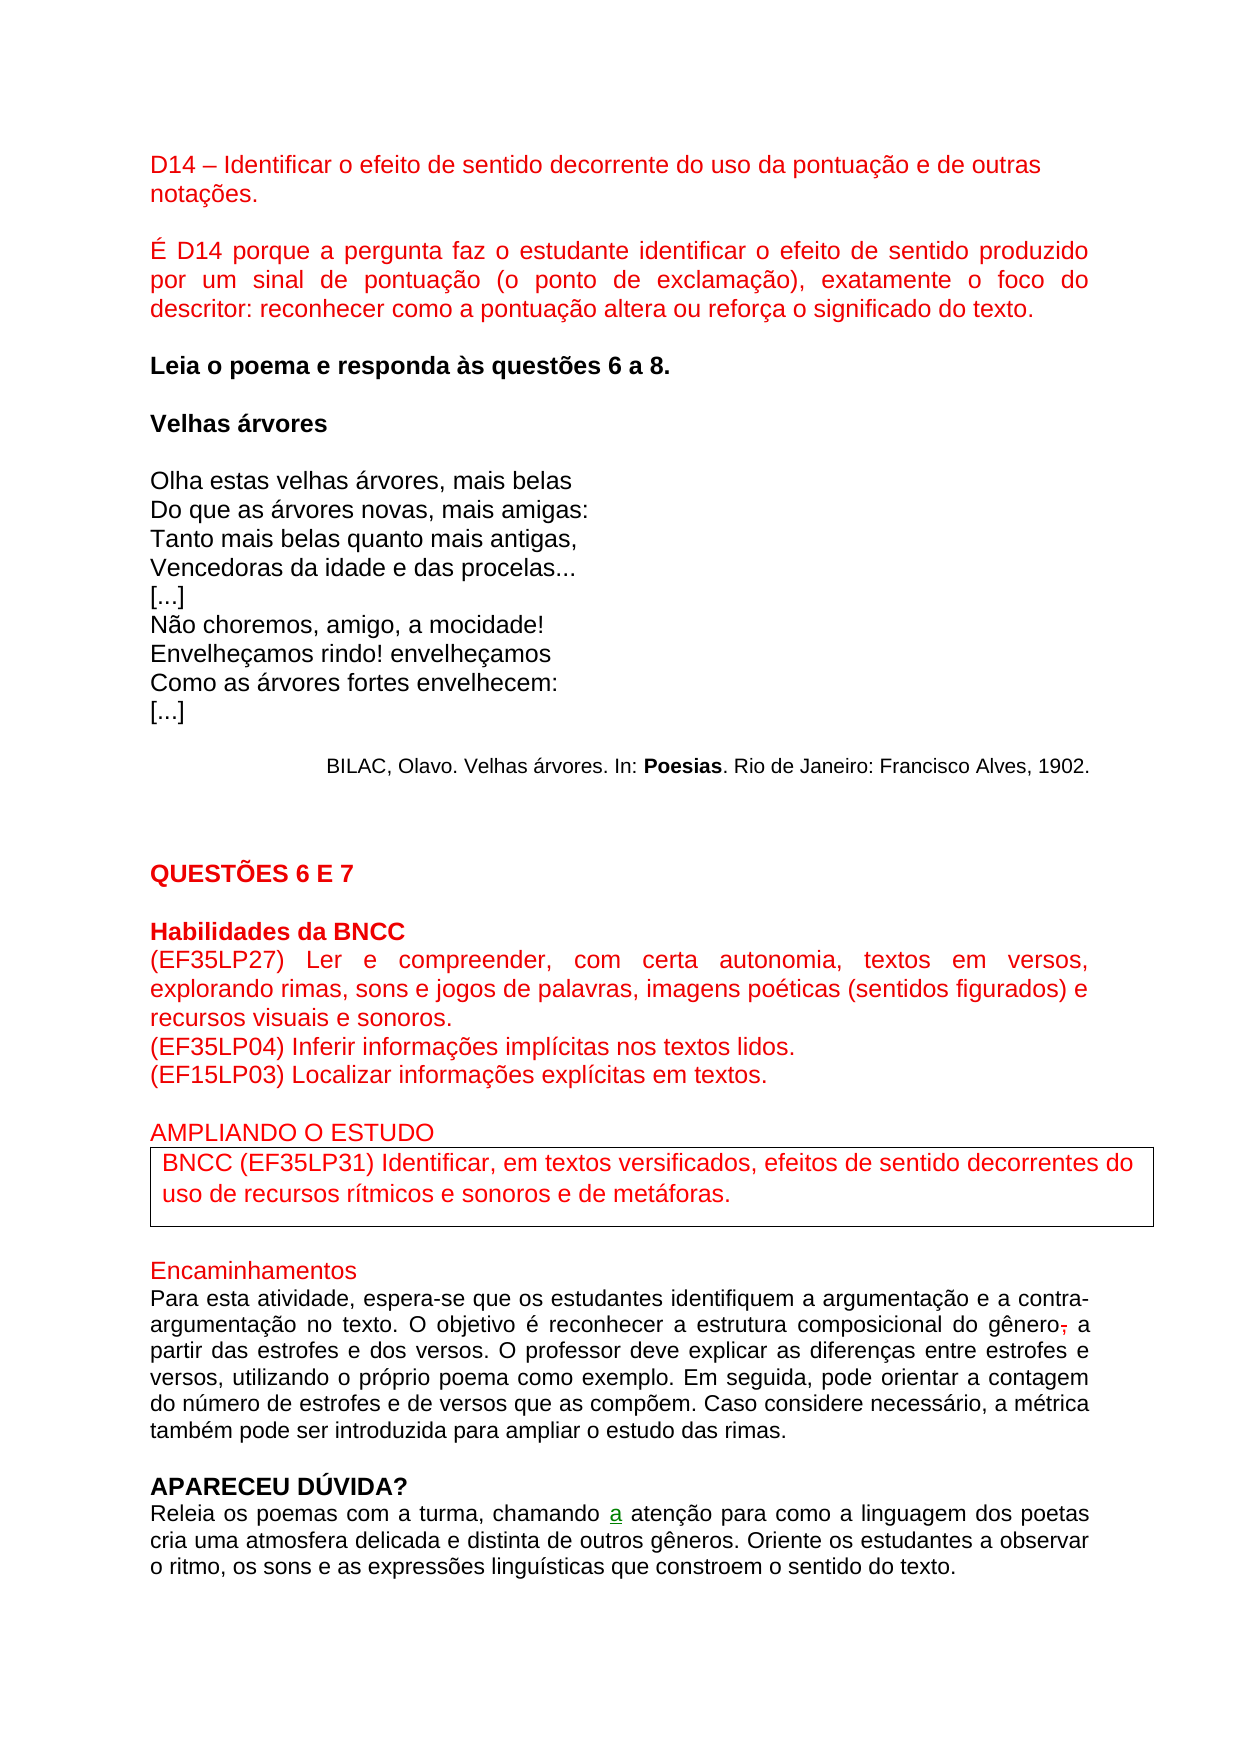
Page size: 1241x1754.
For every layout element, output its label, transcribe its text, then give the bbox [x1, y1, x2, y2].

text QUESTÕES 6 E 7 [150, 859, 1090, 888]
text [...] [150, 696, 1090, 725]
text Tanto mais belas quanto mais antigas, [150, 524, 1090, 552]
text É D14 porque a pergunta faz o estudante identificar o efeito de sentido produzido por um sinal de pontuação (o ponto de exclamação), exatamente o foco do descritor: reconhecer como a pontuação altera ou reforça o significado do texto. [150, 236, 1090, 322]
text Para esta atividade, espera-se que os estudantes identifiquem a argumentação e a contra-argumentação no texto. O objetivo é reconhecer a estrutura composicional do gênero, a partir das estrofes e dos versos. O professor deve explicar as diferenças entre estrofes e versos, utilizando o próprio poema como exemplo. Em seguida, pode orientar a contagem do número de estrofes e de versos que as compõem. Caso considere necessário, a métrica também pode ser introduzida para ampliar o estudo das rimas. [150, 1285, 1090, 1443]
text APARECEU DÚVIDA? [150, 1472, 1090, 1500]
text Olha estas velhas árvores, mais belas [150, 466, 1090, 495]
text (EF35LP27) Ler e compreender, com certa autonomia, textos em versos, explorando rimas, sons e jogos de palavras, imagens poéticas (sentidos figurados) e recursos visuais e sonoros. [150, 945, 1090, 1032]
text Releia os poemas com a turma, chamando a atenção para como a linguagem dos poetas cria uma atmosfera delicada e distinta de outros gêneros. Oriente os estudantes a observar o ritmo, os sons e as expressões linguísticas que constroem o sentido do texto. [150, 1500, 1090, 1579]
text Vencedoras da idade e das procelas... [150, 552, 1090, 581]
text D14 – Identificar o efeito de sentido decorrente do uso da pontuação e de outras notações. [150, 150, 1090, 207]
text (EF35LP04) Inferir informações implícitas nos textos lidos. [150, 1032, 1090, 1060]
text Do que as árvores novas, mais amigas: [150, 495, 1090, 524]
text Velhas árvores [150, 409, 1090, 437]
text Envelheçamos rindo! envelheçamos [150, 639, 1090, 667]
text Leia o poema e responda às questões 6 a 8. [150, 351, 1090, 380]
text Habilidades da BNCC [150, 917, 1090, 945]
text Não choremos, amigo, a mocidade! [150, 610, 1090, 639]
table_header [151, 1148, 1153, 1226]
text BILAC, Olavo. Velhas árvores. In: Poesias. Rio de Janeiro: Francisco Alves, 1902. [150, 754, 1090, 778]
text (EF15LP03) Localizar informações explícitas em textos. [150, 1060, 1090, 1089]
text [...] [150, 581, 1090, 610]
text AMPLIANDO O ESTUDO [150, 1118, 1090, 1147]
text Encaminhamentos [150, 1256, 1090, 1285]
text Como as árvores fortes envelhecem: [150, 667, 1090, 696]
